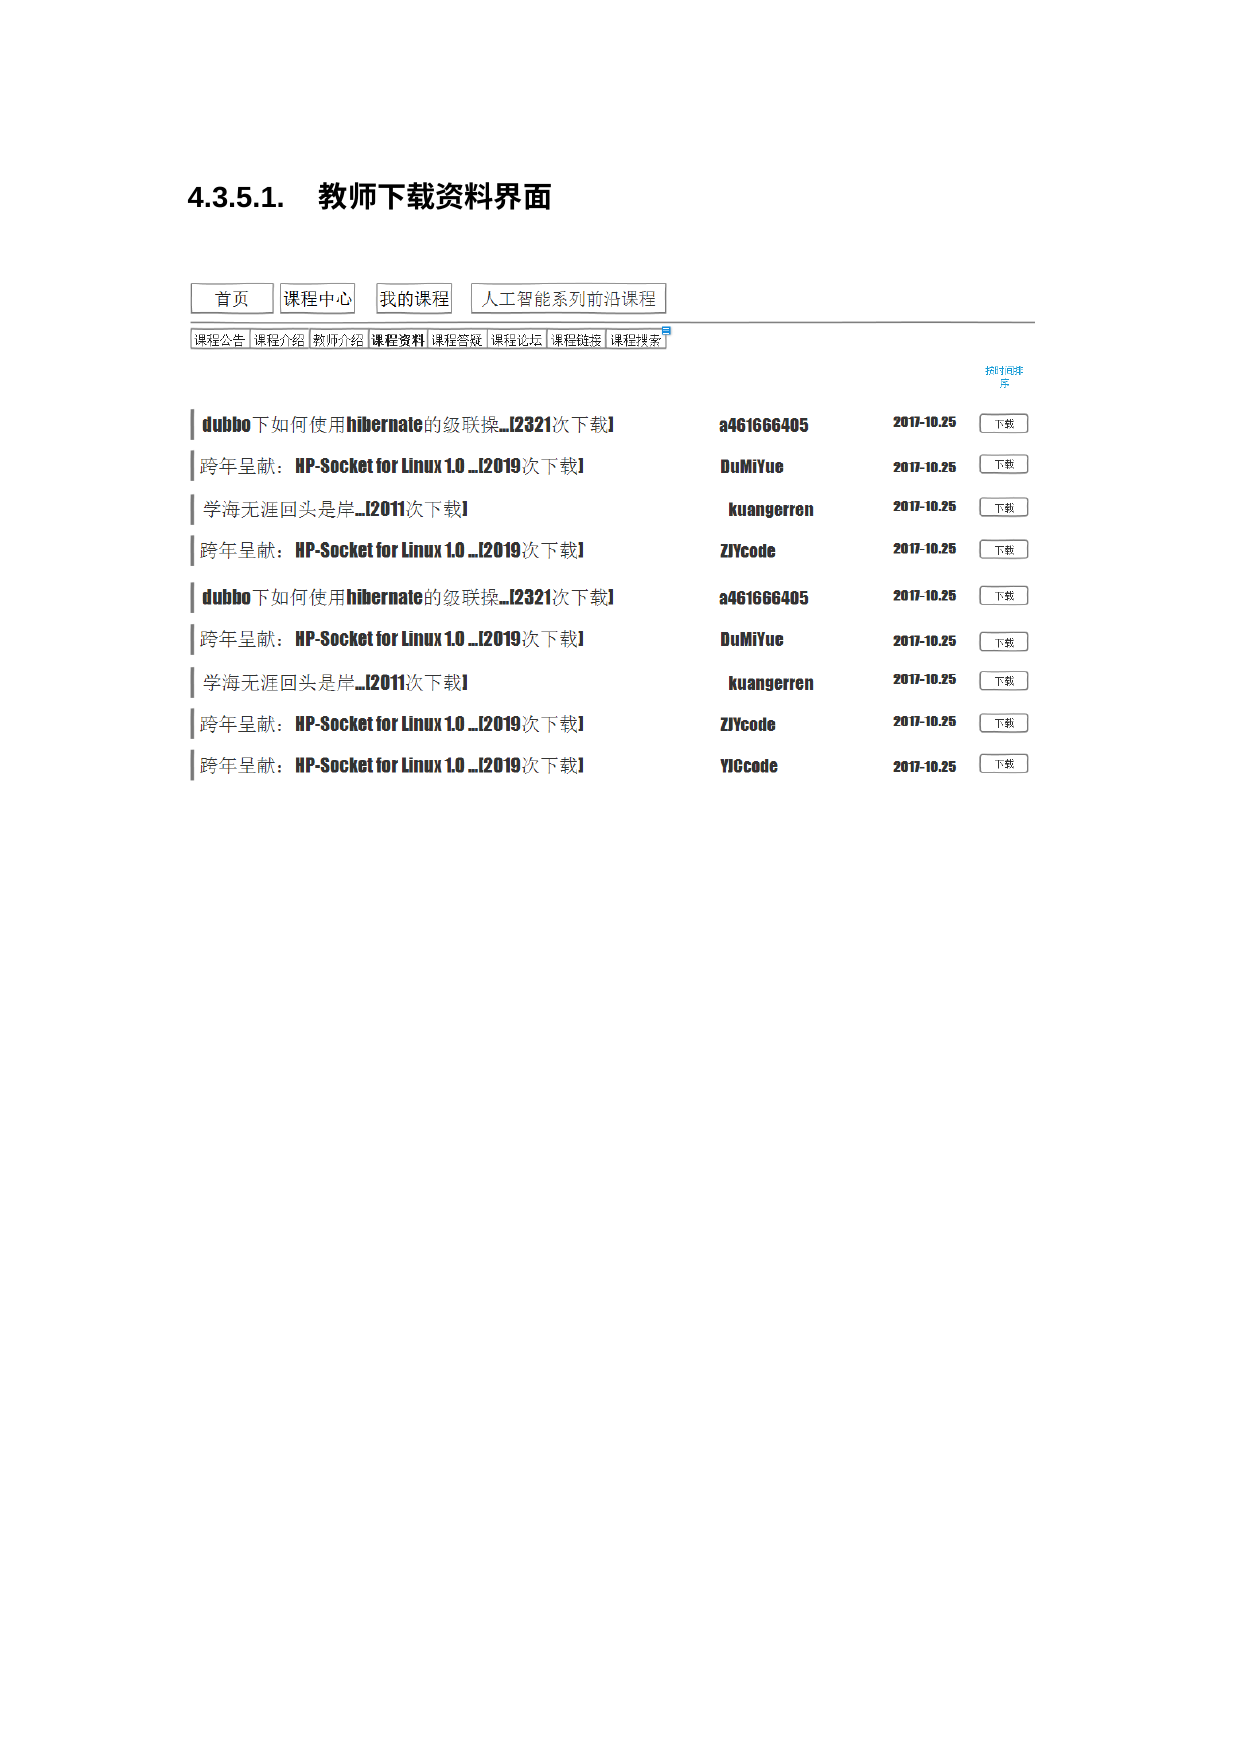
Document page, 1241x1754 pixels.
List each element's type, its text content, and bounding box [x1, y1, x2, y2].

subtitle 教师下载资料界面 [187, 162, 1053, 227]
picture [187, 280, 1052, 804]
